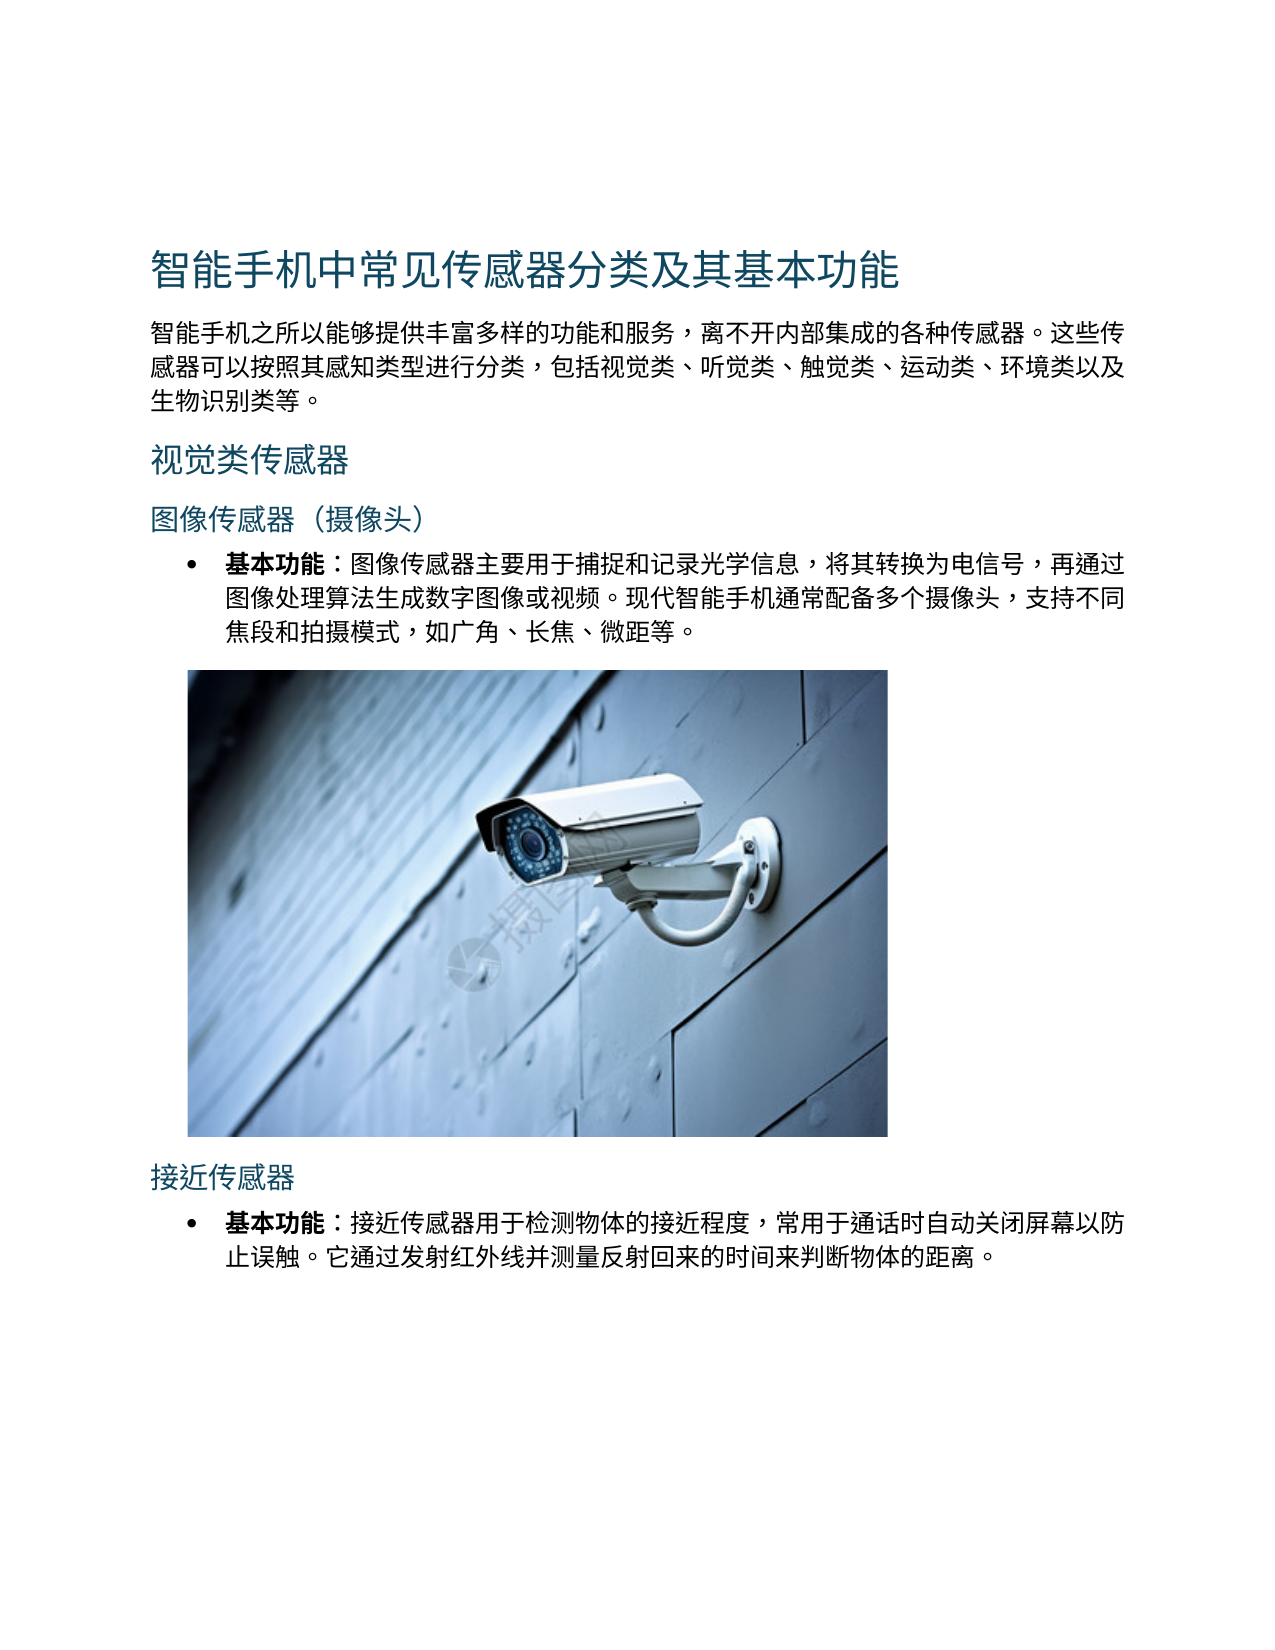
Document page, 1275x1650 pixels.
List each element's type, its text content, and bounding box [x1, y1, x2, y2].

text 智能手机之所以能够提供丰富多样的功能和服务，离不开内部集成的各种传感器。这些传感器可以按照其感知类型进行分类，包括视觉类、听觉类、触觉类、运动类、环境类以及生物识别类等。 [150, 316, 1125, 418]
subtitle 接近传感器 [150, 1157, 1125, 1197]
subtitle 图像传感器（摄像头） [150, 499, 1125, 538]
picture [187, 670, 888, 1137]
list 基本功能：接近传感器用于检测物体的接近程度，常用于通话时自动关闭屏幕以防止误触。它通过发射红外线并测量反射回来的时间来判断物体的距离。 [187, 1205, 1125, 1273]
subtitle 智能手机中常见传感器分类及其基本功能 [150, 240, 1125, 297]
subtitle 视觉类传感器 [150, 437, 1125, 482]
list 基本功能：图像传感器主要用于捕捉和记录光学信息，将其转换为电信号，再通过图像处理算法生成数字图像或视频。现代智能手机通常配备多个摄像头，支持不同焦段和拍摄模式，如广角、长焦、微距等。 [187, 547, 1125, 649]
